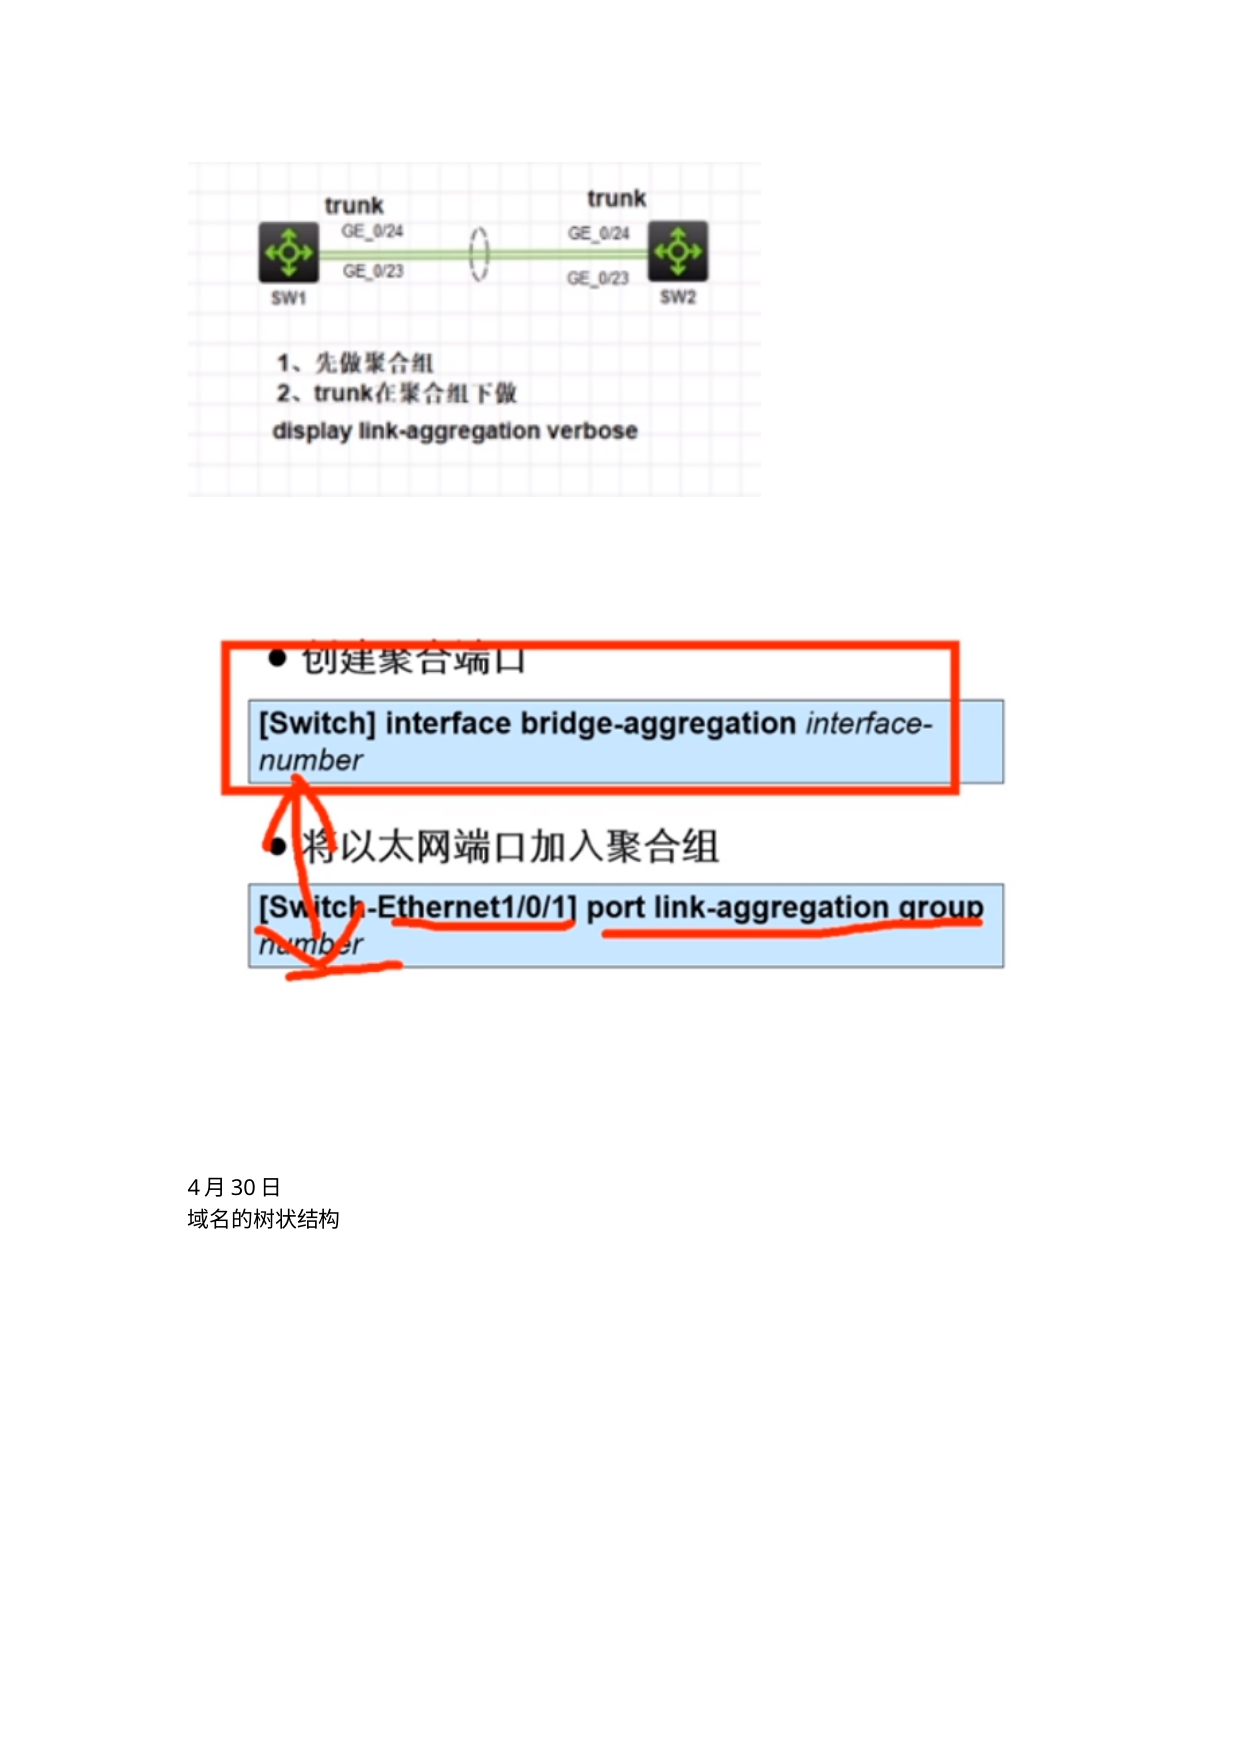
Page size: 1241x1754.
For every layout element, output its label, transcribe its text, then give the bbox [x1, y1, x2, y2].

text 4月30日 [187, 1169, 1053, 1202]
text 域名的树状结构 [187, 1202, 1053, 1234]
picture [187, 584, 1053, 1044]
picture [187, 162, 761, 497]
